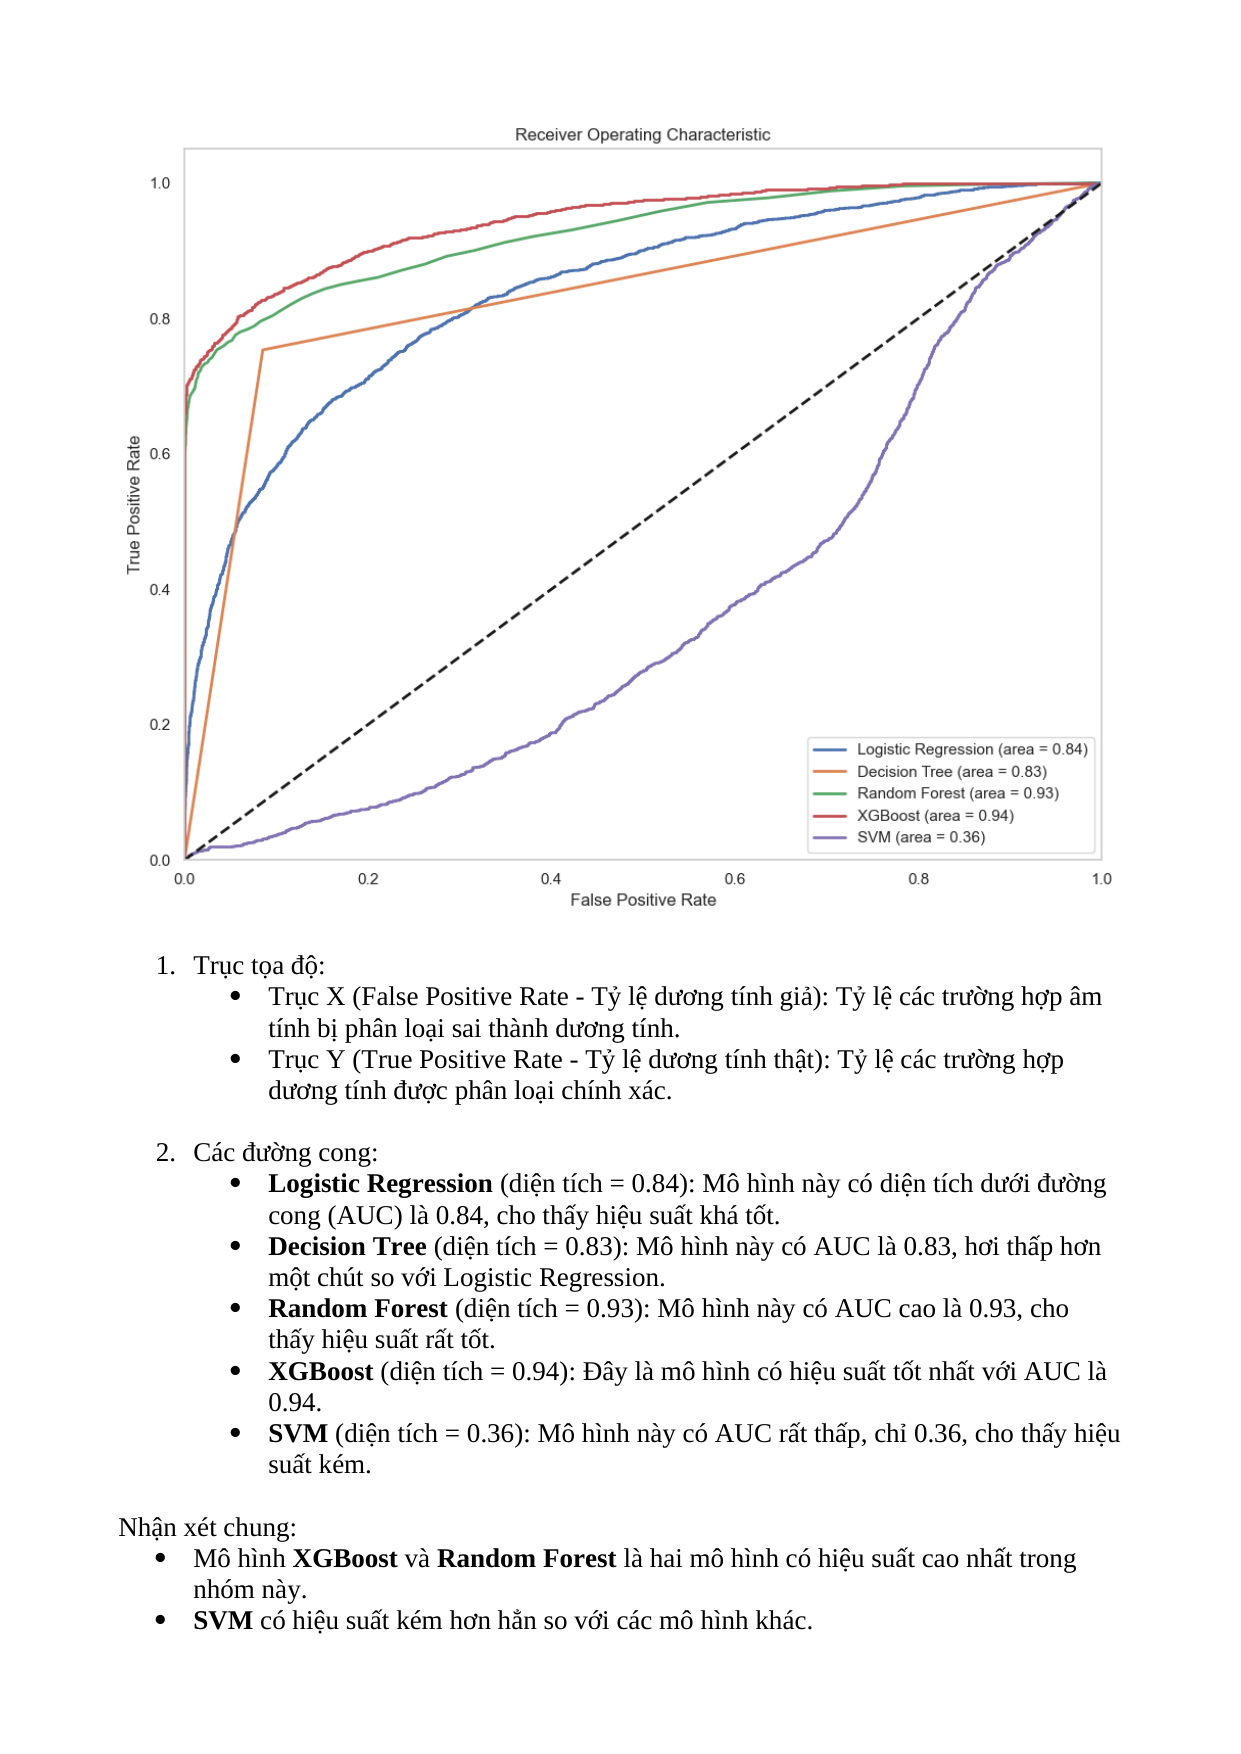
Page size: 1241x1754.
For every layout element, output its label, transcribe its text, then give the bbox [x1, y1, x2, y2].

picture [118, 118, 1123, 919]
list SVM có hiệu suất kém hơn hẳn so với các mô hình khác. [156, 1604, 1122, 1635]
list Trục Y (True Positive Rate - Tỷ lệ dương tính thật): Tỷ lệ các trường hợp dương tính được phân loại chính xác. [231, 1043, 1122, 1105]
list XGBoost (diện tích = 0.94): Đây là mô hình có hiệu suất tốt nhất với AUC là 0.94. [231, 1355, 1122, 1417]
text Nhận xét chung: [118, 1511, 1122, 1542]
list Trục tọa độ: [156, 949, 1122, 980]
list Mô hình XGBoost và Random Forest là hai mô hình có hiệu suất cao nhất trong nhóm này. [156, 1542, 1122, 1604]
list Trục X (False Positive Rate - Tỷ lệ dương tính giả): Tỷ lệ các trường hợp âm tính bị phân loại sai thành dương tính. [231, 980, 1122, 1043]
list SVM (diện tích = 0.36): Mô hình này có AUC rất thấp, chỉ 0.36, cho thấy hiệu suất kém. [231, 1417, 1122, 1479]
list Decision Tree (diện tích = 0.83): Mô hình này có AUC là 0.83, hơi thấp hơn một chút so với Logistic Regression. [231, 1230, 1122, 1292]
list Logistic Regression (diện tích = 0.84): Mô hình này có diện tích dưới đường cong (AUC) là 0.84, cho thấy hiệu suất khá tốt. [231, 1167, 1122, 1230]
list Random Forest (diện tích = 0.93): Mô hình này có AUC cao là 0.93, cho thấy hiệu suất rất tốt. [231, 1292, 1122, 1355]
list Các đường cong: [156, 1136, 1122, 1167]
